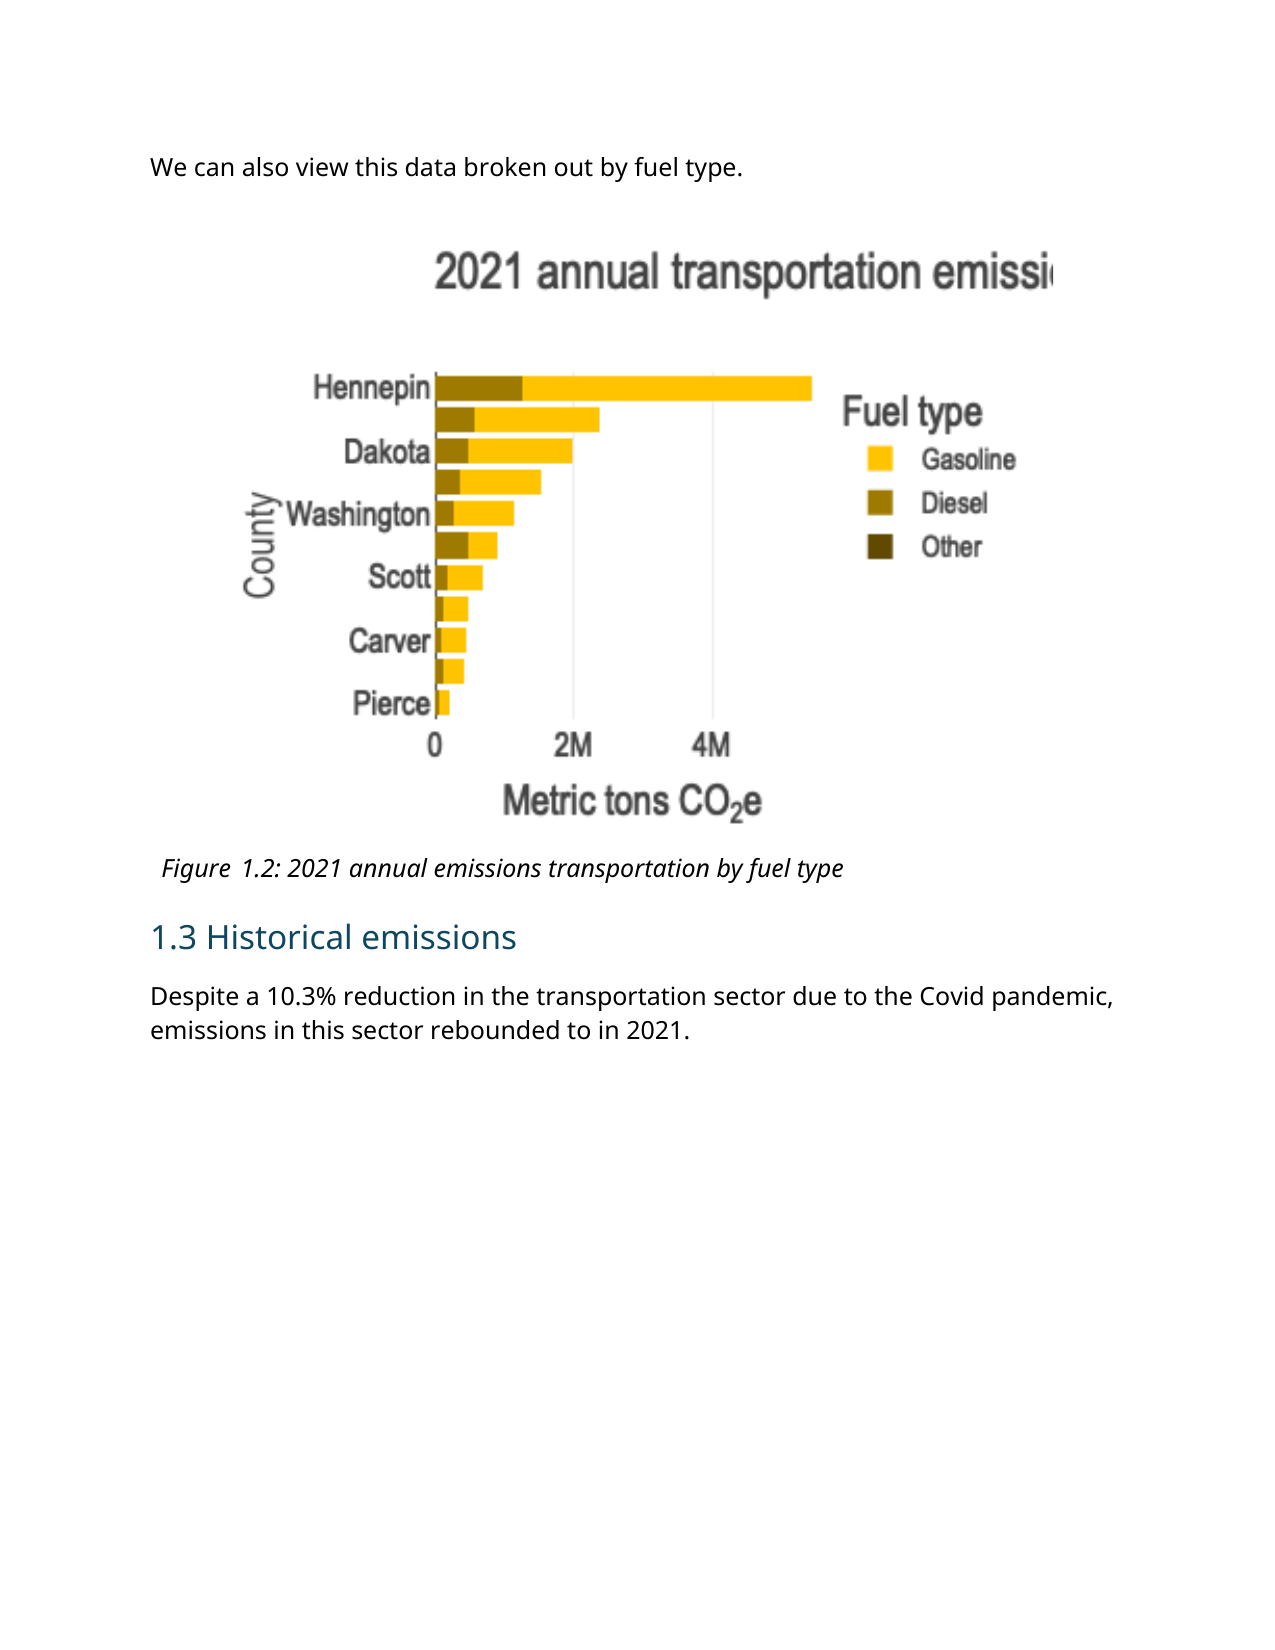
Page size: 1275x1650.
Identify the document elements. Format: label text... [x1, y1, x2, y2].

subtitle 1.3 Historical emissions [150, 914, 1125, 959]
table_header Figure 1.2: 2021 annual emissions transportation by fuel type [150, 203, 1125, 897]
text We can also view this data broken out by fuel type. [150, 150, 1125, 184]
picture [221, 206, 1054, 830]
text Despite a 10.3% reduction in the transportation sector due to the Covid pandemic, emissions in this sector rebounded to in 2021. [150, 978, 1125, 1046]
